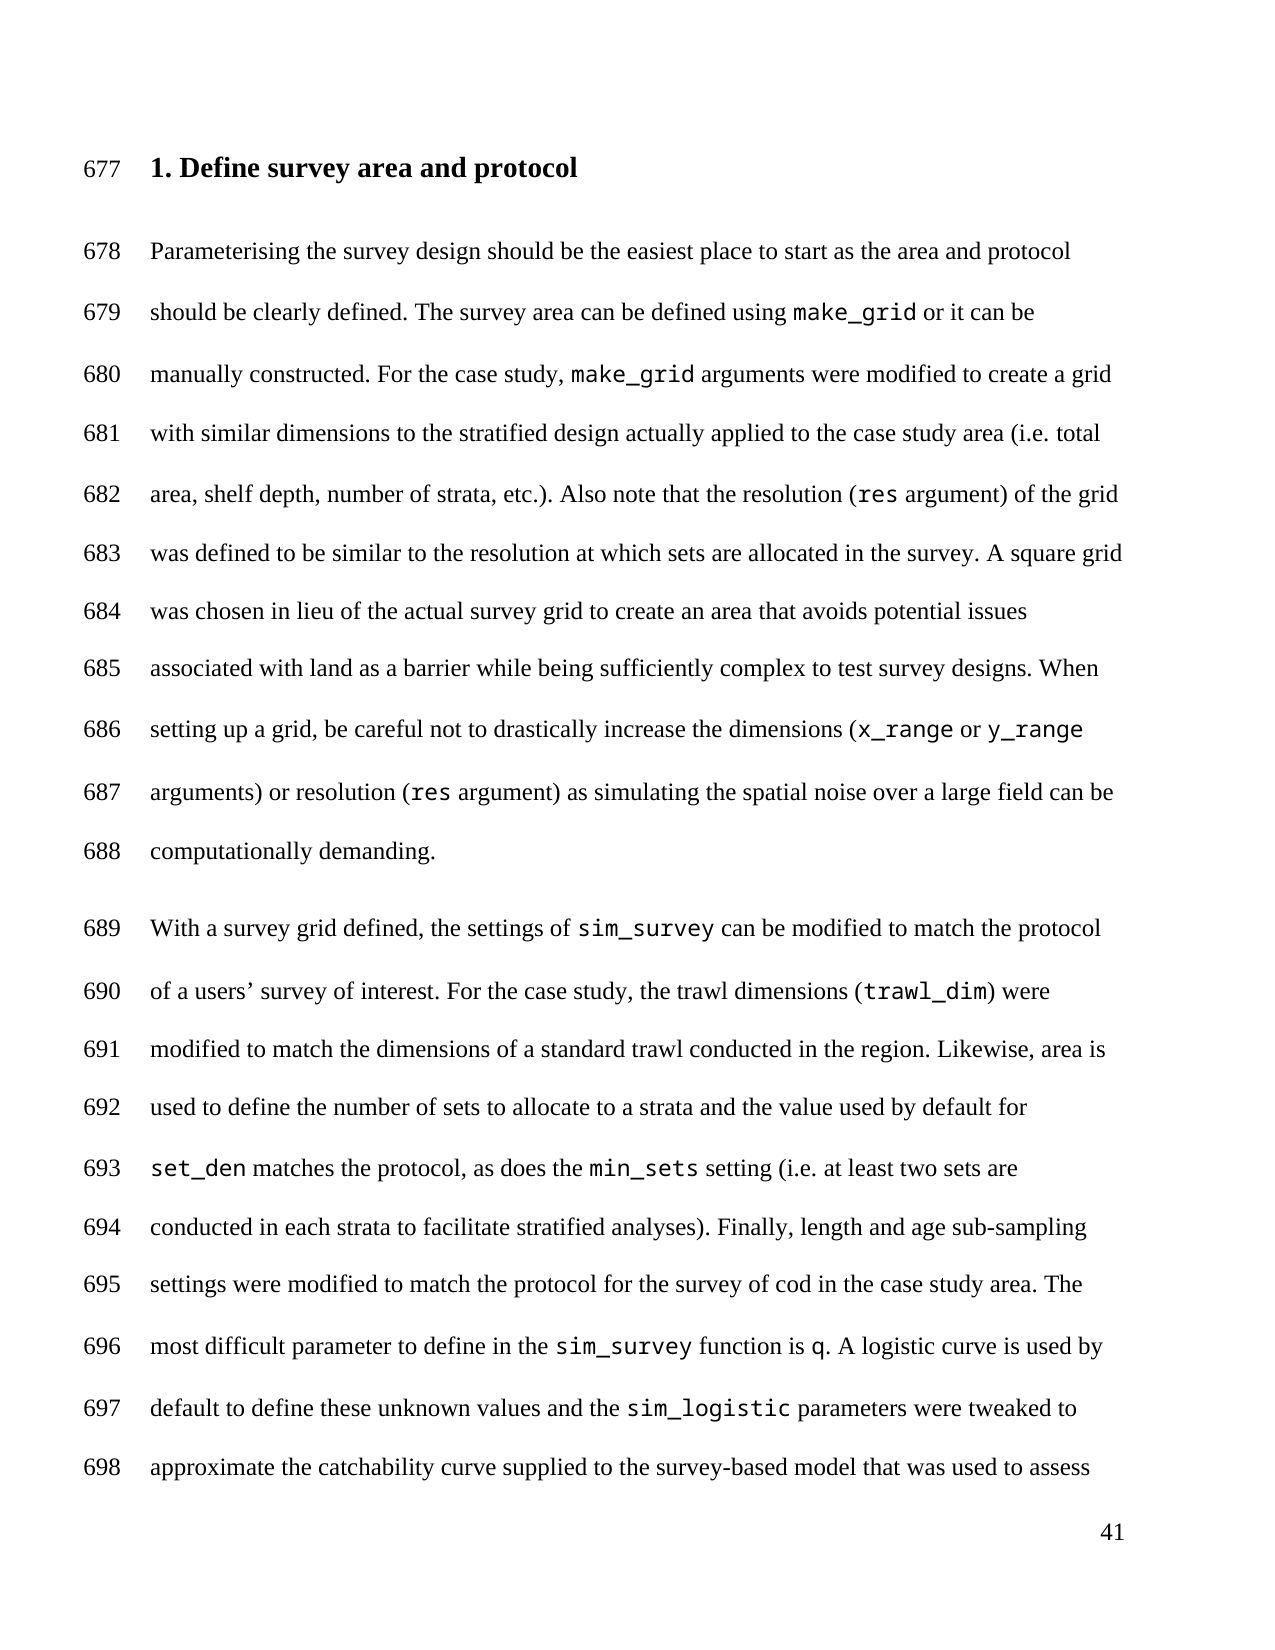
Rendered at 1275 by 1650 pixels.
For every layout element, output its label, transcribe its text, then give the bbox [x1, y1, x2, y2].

subtitle 1. Define survey area and protocol [150, 150, 1125, 183]
text Parameterising the survey design should be the easiest place to start as the area and protocol should be clearly defined. The survey area can be defined using make_grid or it can be manually constructed. For the case study, make_grid arguments were modified to create a grid with similar dimensions to the stratified design actually applied to the case study area (i.e. total area, shelf depth, number of strata, etc.). Also note that the resolution (res argument) of the grid was defined to be similar to the resolution at which sets are allocated in the survey. A square grid was chosen in lieu of the actual survey grid to create an area that avoids potential issues associated with land as a barrier while being sufficiently complex to test survey designs. When setting up a grid, be careful not to drastically increase the dimensions (x_range or y_range arguments) or resolution (res argument) as simulating the spatial noise over a large field can be computationally demanding. [150, 236, 1125, 864]
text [150, 912, 1125, 1481]
